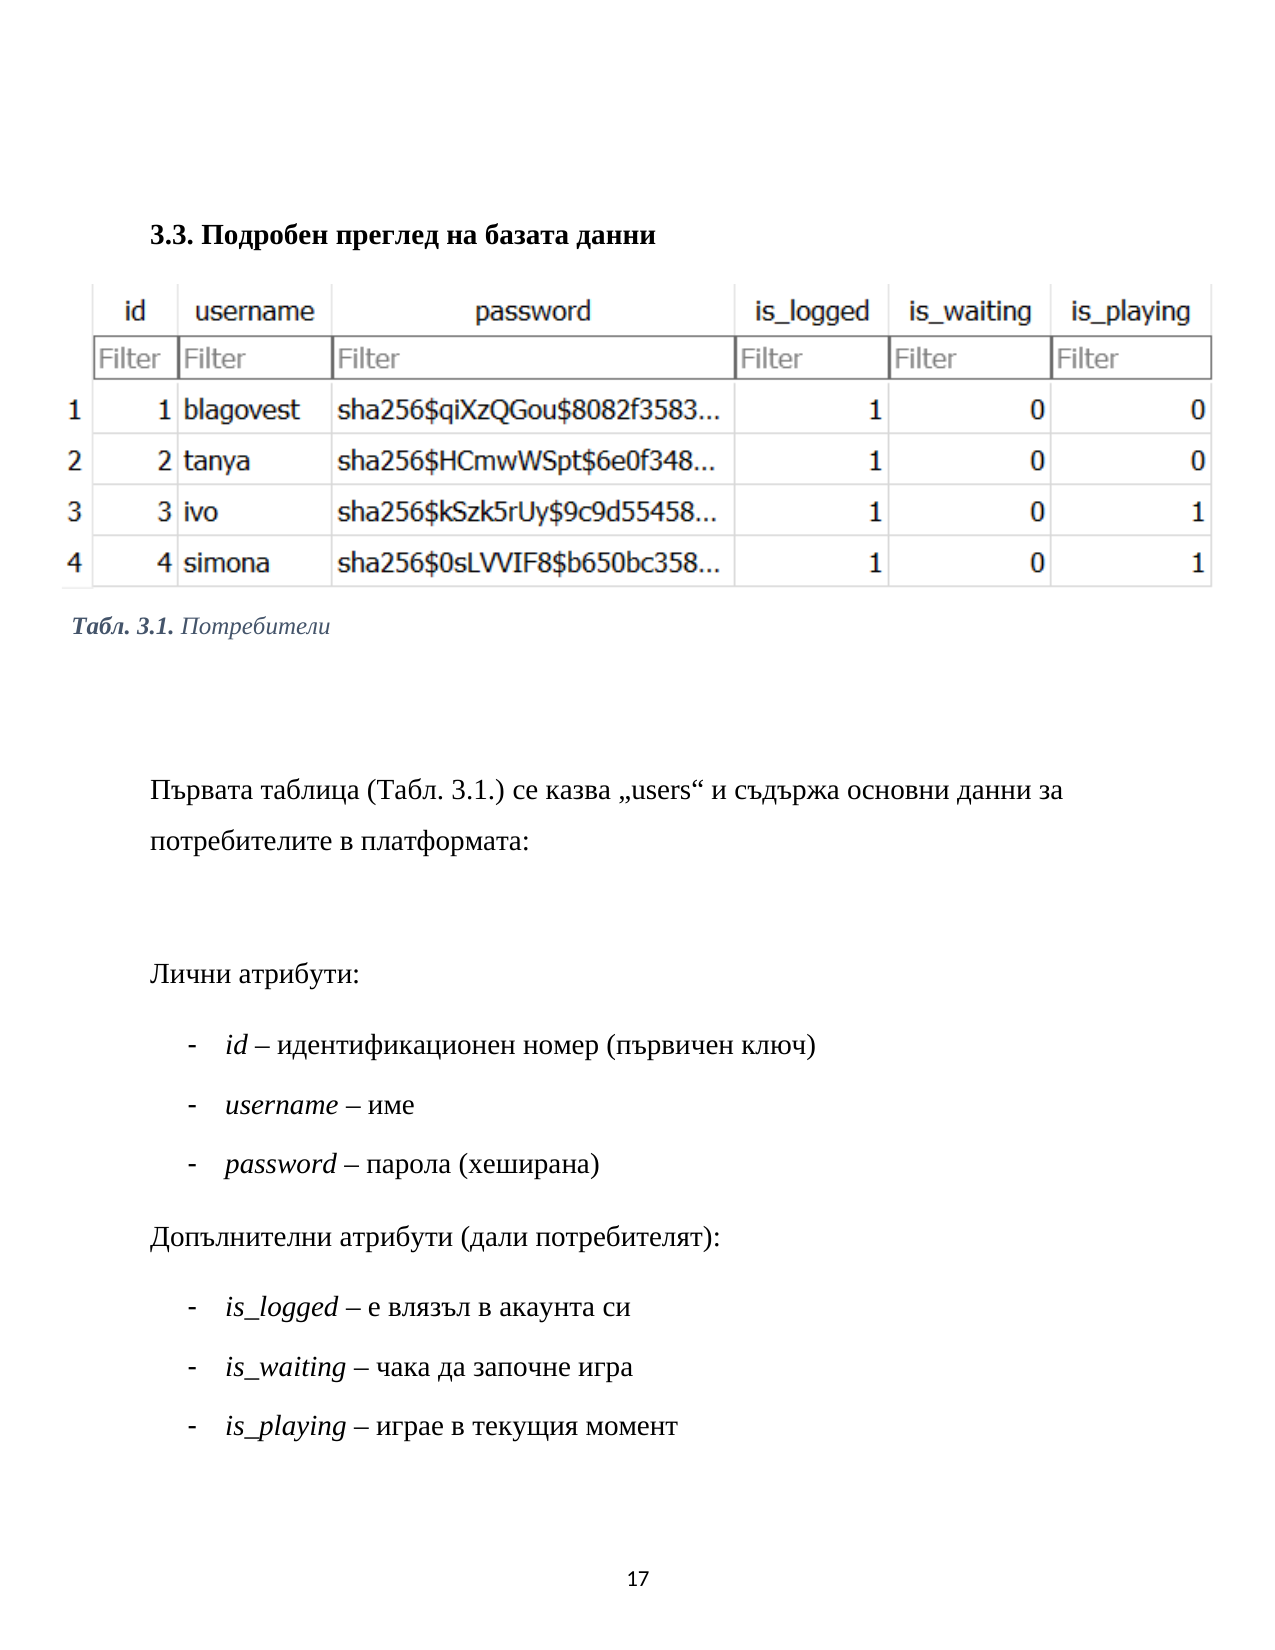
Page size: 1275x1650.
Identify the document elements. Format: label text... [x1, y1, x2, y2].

list is_waiting – чака да започне игра [187, 1345, 1125, 1385]
text Лични атрибути: [150, 957, 1125, 990]
text Първата таблица (Табл. 3.1.) се казва „users“ и съдържа основни данни за потребителите в платформата: [150, 772, 1125, 856]
picture [61, 284, 1214, 589]
list is_logged – е влязъл в акаунта си [187, 1286, 1125, 1325]
list password – парола (хеширана) [187, 1143, 1125, 1182]
list is_playing – играе в текущия момент [187, 1405, 1125, 1444]
list id – идентификационен номер (първичен ключ) [187, 1024, 1125, 1063]
list username – име [187, 1083, 1125, 1123]
text 3.3. Подробен преглед на базата данни [150, 217, 1125, 251]
text Допълнителни атрибути (дали потребителят): [150, 1219, 1125, 1252]
